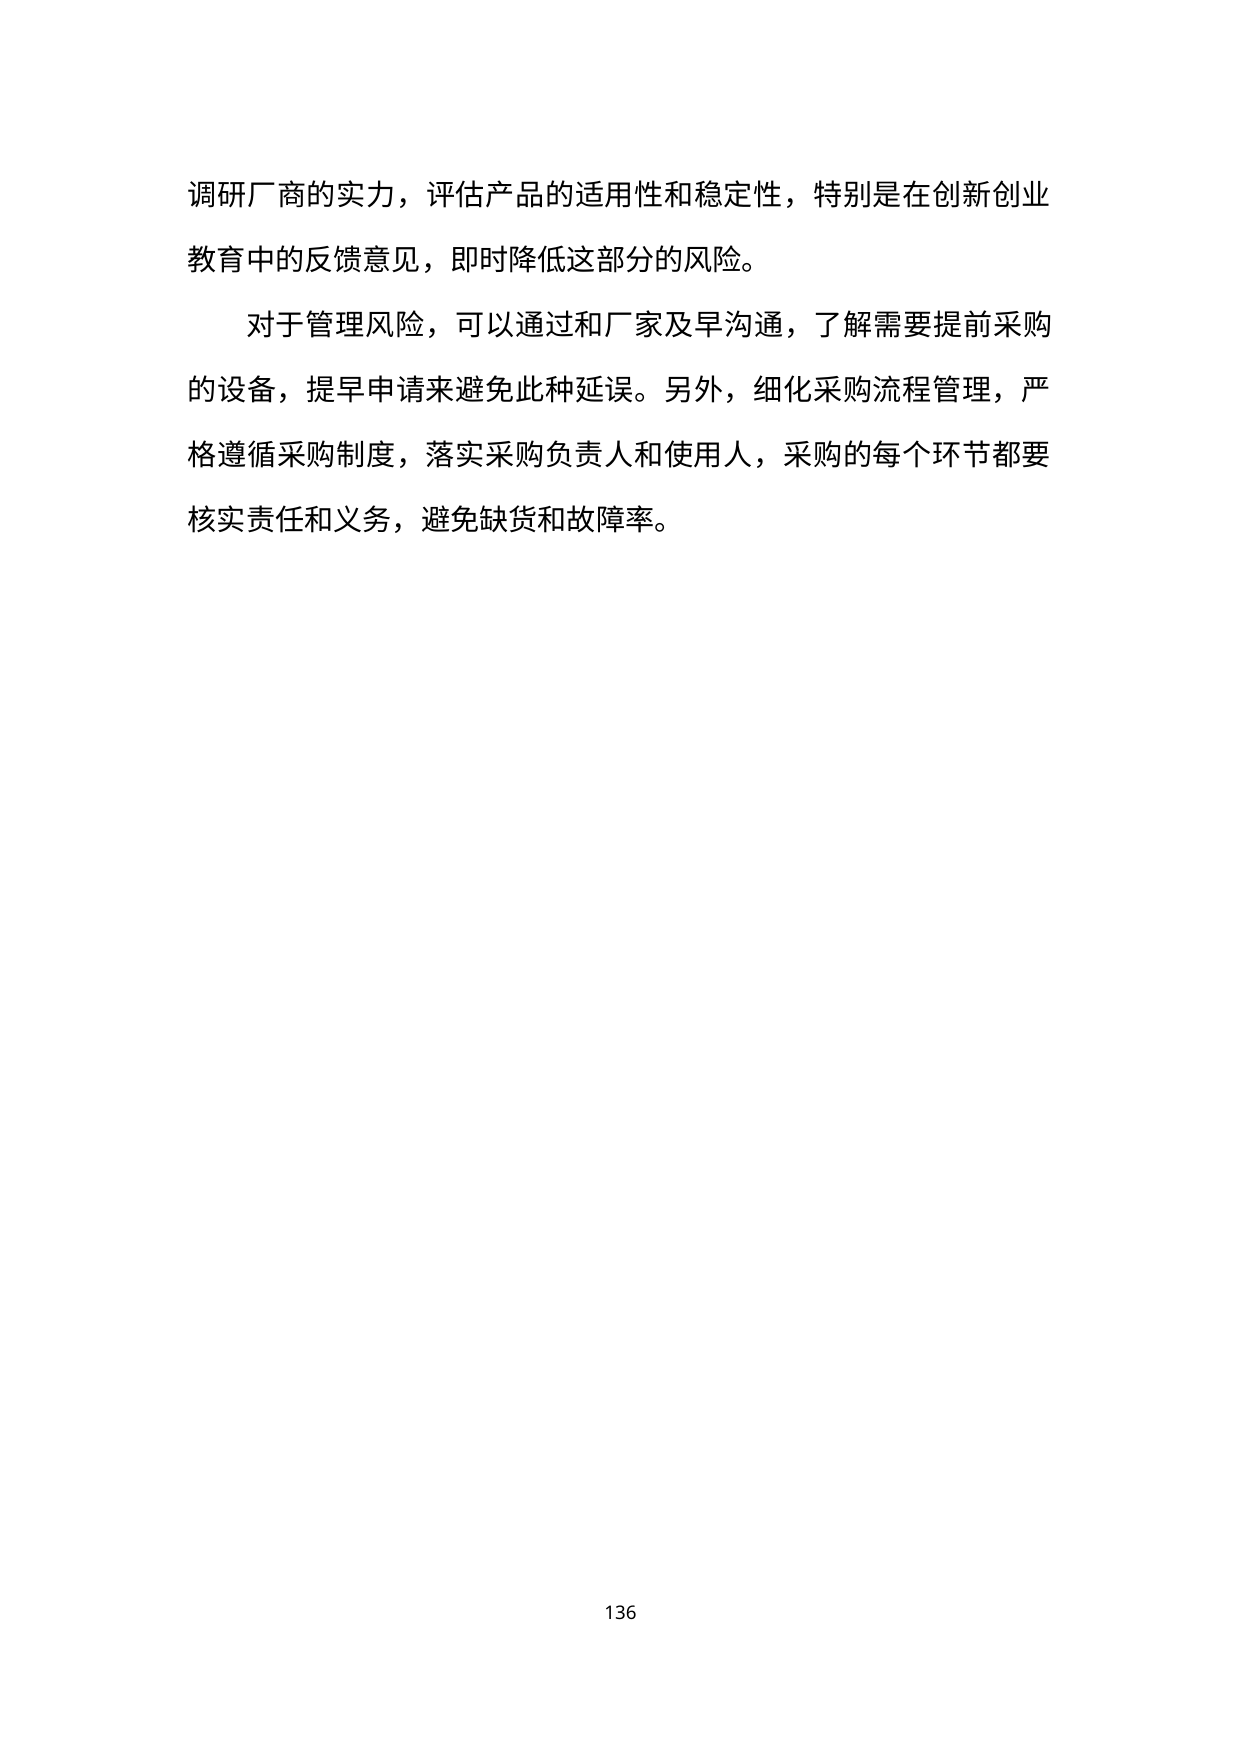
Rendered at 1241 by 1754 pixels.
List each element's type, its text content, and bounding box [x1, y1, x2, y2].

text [187, 160, 1053, 290]
text 对于管理风险，可以通过和厂家及早沟通，了解需要提前采购的设备，提早申请来避免此种延误。另外，细化采购流程管理，严格遵循采购制度，落实采购负责人和使用人，采购的每个环节都要核实责任和义务，避免缺货和故障率。 [187, 290, 1053, 550]
